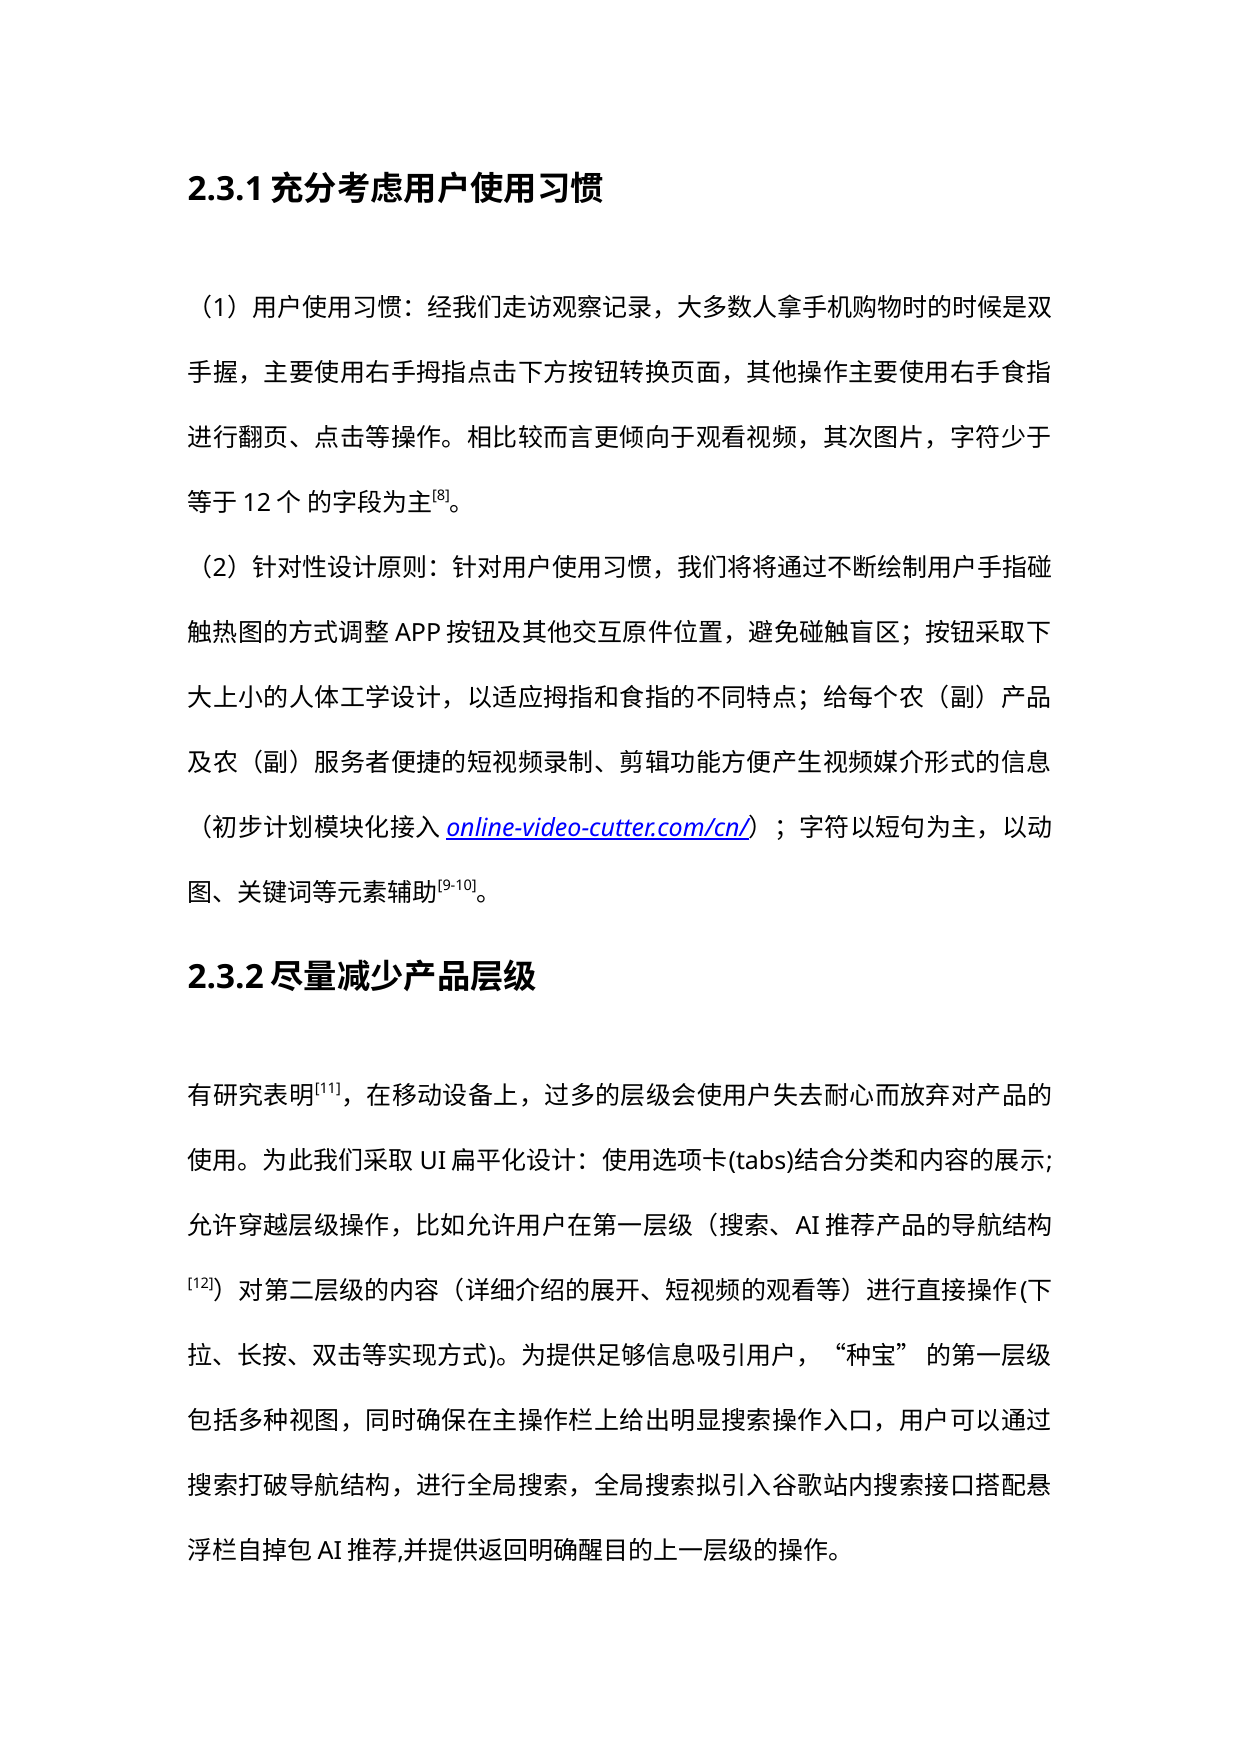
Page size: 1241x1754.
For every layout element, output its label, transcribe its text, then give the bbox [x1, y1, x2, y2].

text （1）用户使用习惯：经我们走访观察记录，大多数人拿手机购物时的时候是双手握，主要使用右手拇指点击下方按钮转换页面，其他操作主要使用右手食指进行翻页、点击等操作。相比较而言更倾向于观看视频，其次图片，字符少于等于12个 的字段为主[8]。 [187, 273, 1053, 533]
subtitle 2.3.2尽量减少产品层级 [187, 950, 1053, 998]
subtitle 2.3.1充分考虑用户使用习惯 [187, 162, 1053, 210]
text 有研究表明[11]，在移动设备上，过多的层级会使用户失去耐心而放弃对产品的使用。为此我们采取UI扁平化设计：使用选项卡(tabs)结合分类和内容的展示;允许穿越层级操作，比如允许用户在第一层级（搜索、AI推荐产品的导航结构[12]）对第二层级的内容（详细介绍的展开、短视频的观看等）进行直接操作(下拉、长按、双击等实现方式)。为提供足够信息吸引用户，“种宝” 的第一层级包括多种视图，同时确保在主操作栏上给出明显搜索操作入口，用户可以通过搜索打破导航结构，进行全局搜索，全局搜索拟引入谷歌站内搜索接口搭配悬浮栏自掉包AI推荐,并提供返回明确醒目的上一层级的操作。 [187, 1061, 1053, 1581]
text （2）针对性设计原则：针对用户使用习惯，我们将将通过不断绘制用户手指碰触热图的方式调整APP按钮及其他交互原件位置，避免碰触盲区；按钮采取下大上小的人体工学设计，以适应拇指和食指的不同特点；给每个农（副）产品及农（副）服务者便捷的短视频录制、剪辑功能方便产生视频媒介形式的信息（初步计划模块化接入online-video-cutter.com/cn/）；字符以短句为主，以动图、关键词等元素辅助[9-10]。 [187, 533, 1053, 923]
